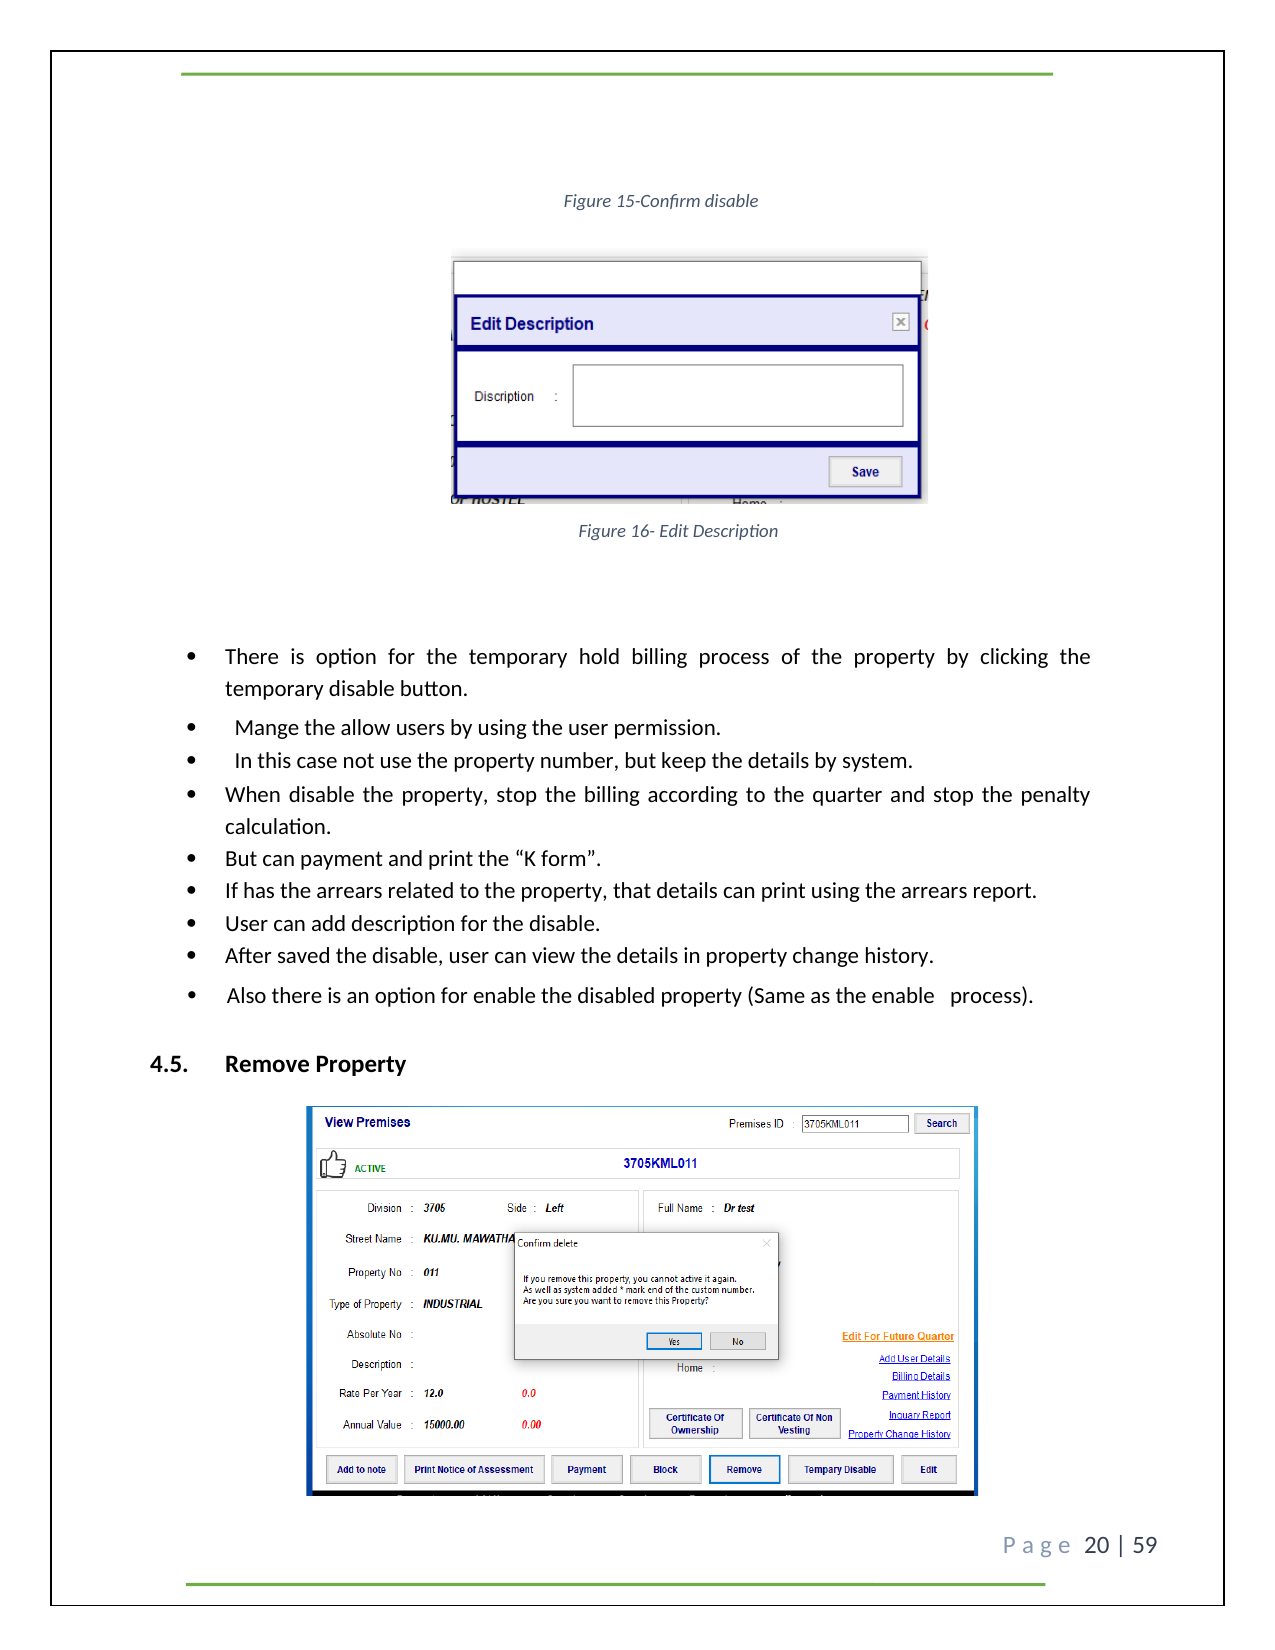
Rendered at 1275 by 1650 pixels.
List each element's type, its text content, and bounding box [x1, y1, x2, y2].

subtitle Remove Property [150, 1048, 1125, 1078]
list When disable the property, stop the billing according to the quarter and stop the penalty calculation. [187, 780, 1092, 840]
list User can add description for the disable. [187, 909, 1092, 937]
list Also there is an option for enable the disabled property (Same as the enable process). [187, 980, 1092, 1009]
list But can payment and print the “K form”. [187, 844, 1092, 872]
list In this case not use the property number, but keep the details by system. [187, 747, 1092, 775]
list Mange the allow users by using the user permission. [187, 713, 1092, 741]
list There is option for the temporary hold billing process of the property by clicking the temporary disable button. [187, 642, 1092, 703]
list After saved the disable, user can view the details in property change history. [187, 941, 1092, 969]
picture [306, 1106, 979, 1496]
picture [451, 248, 929, 504]
list If has the arrears related to the property, that details can print using the arrears report. [187, 877, 1092, 905]
